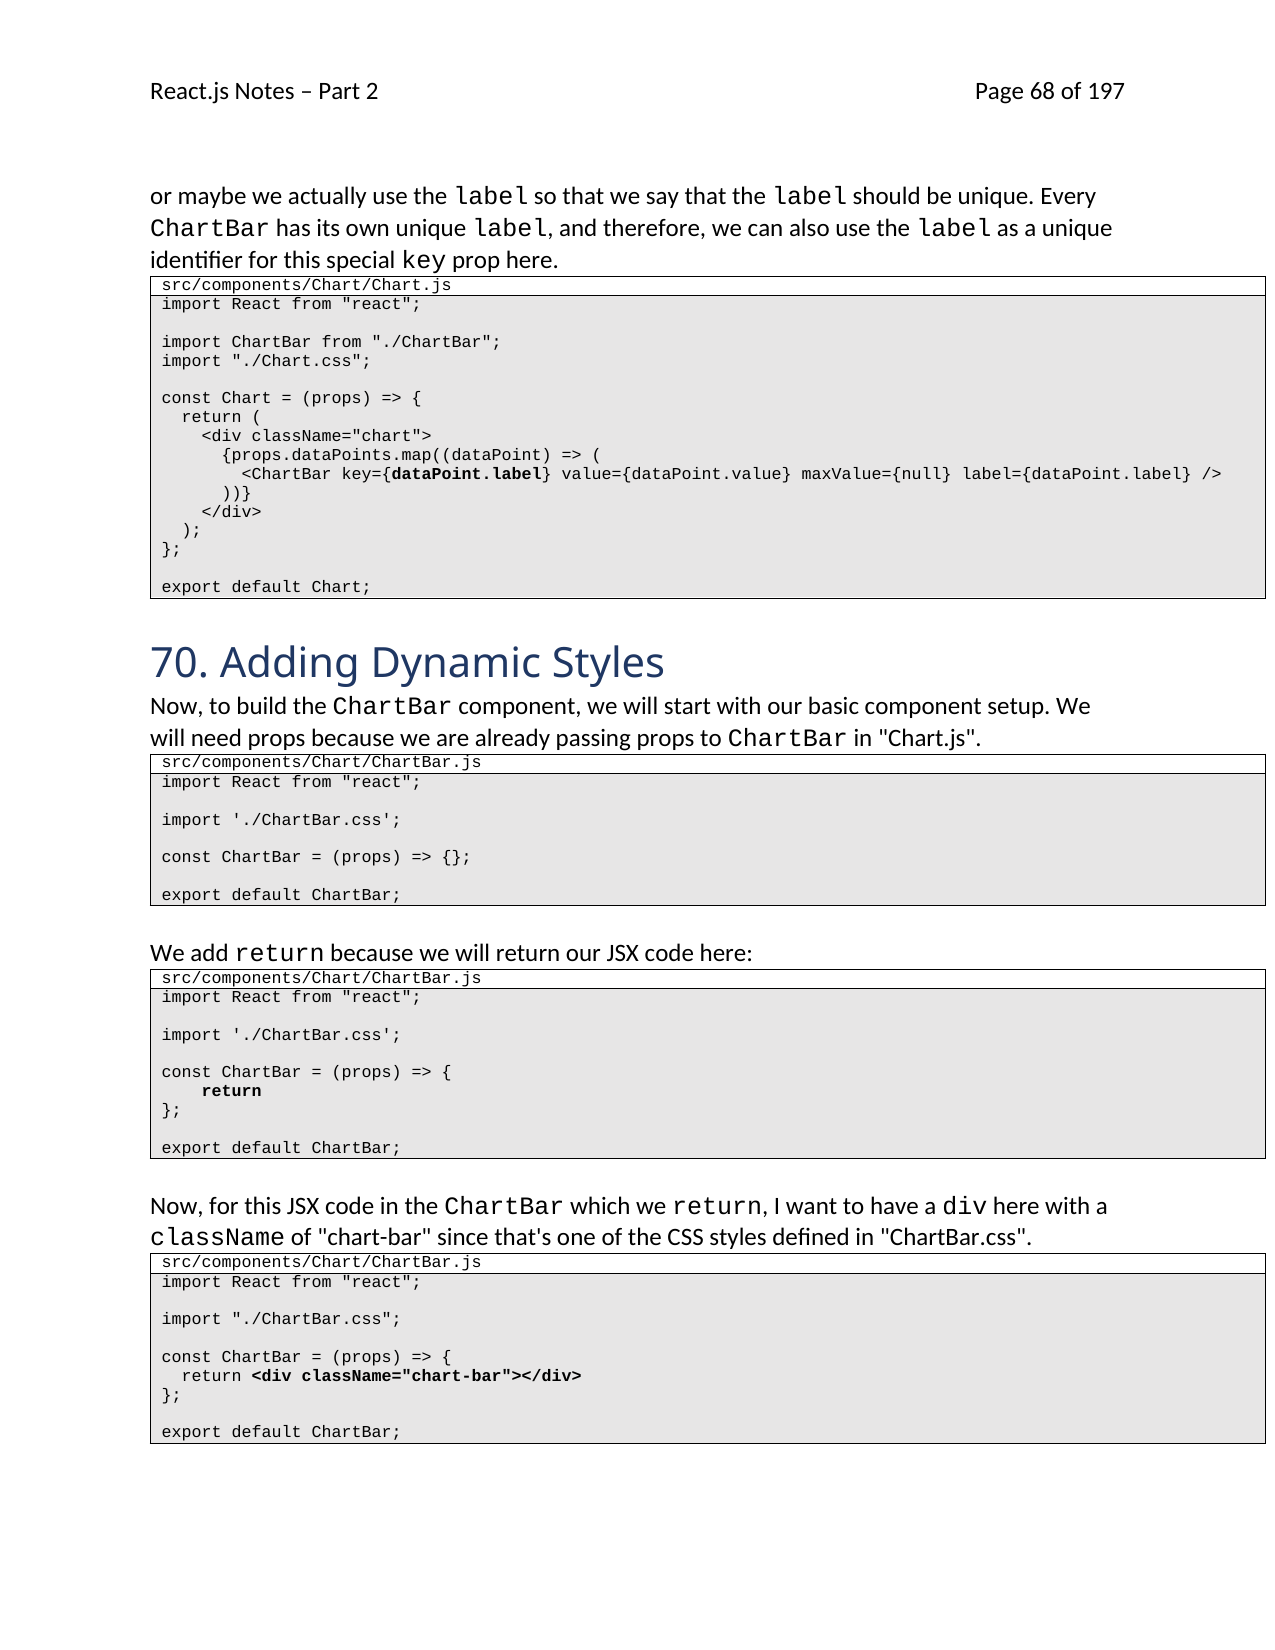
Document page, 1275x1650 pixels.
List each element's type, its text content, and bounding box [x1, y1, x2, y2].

table_header src/components/Chart/ChartBar.js [151, 1254, 1265, 1273]
table_header src/components/Chart/ChartBar.js [151, 755, 1265, 773]
table_cell import React from "react"; import "./ChartBar.css"; const ChartBar = (props) => { return <div className="chart-bar"></div> }; export default ChartBar; [151, 1274, 1265, 1443]
table_cell import React from "react"; import ChartBar from "./ChartBar"; import "./Chart.css"; const Chart = (props) => { return ( <div className="chart"> {props.dataPoints.map((dataPoint) => ( <ChartBar key={dataPoint.label} value={dataPoint.value} maxValue={null} label={dataPoint.label} /> ))} </div> ); }; export default Chart; [151, 296, 1265, 597]
table_header src/components/Chart/ChartBar.js [151, 970, 1265, 988]
text Now, to build the ChartBar component, we will start with our basic component setup. We will need props because we are already passing props to ChartBar in "Chart.js". [150, 690, 1125, 753]
table_cell import React from "react"; import './ChartBar.css'; const ChartBar = (props) => { return }; export default ChartBar; [151, 989, 1265, 1158]
text or maybe we actually use the label so that we say that the label should be unique. Every ChartBar has its own unique label, and therefore, we can also use the label as a unique identifier for this special key prop here. [150, 181, 1125, 276]
text We add return because we will return our JSX code here: [150, 937, 1125, 969]
table_cell import React from "react"; import './ChartBar.css'; const ChartBar = (props) => {}; export default ChartBar; [151, 774, 1265, 905]
text Now, for this JSX code in the ChartBar which we return, I want to have a div here with a className of "chart-bar" since that's one of the CSS styles defined in "ChartBar.css". [150, 1190, 1125, 1253]
subtitle 70. Adding Dynamic Styles [150, 633, 1125, 690]
table_header src/components/Chart/Chart.js [151, 277, 1265, 295]
